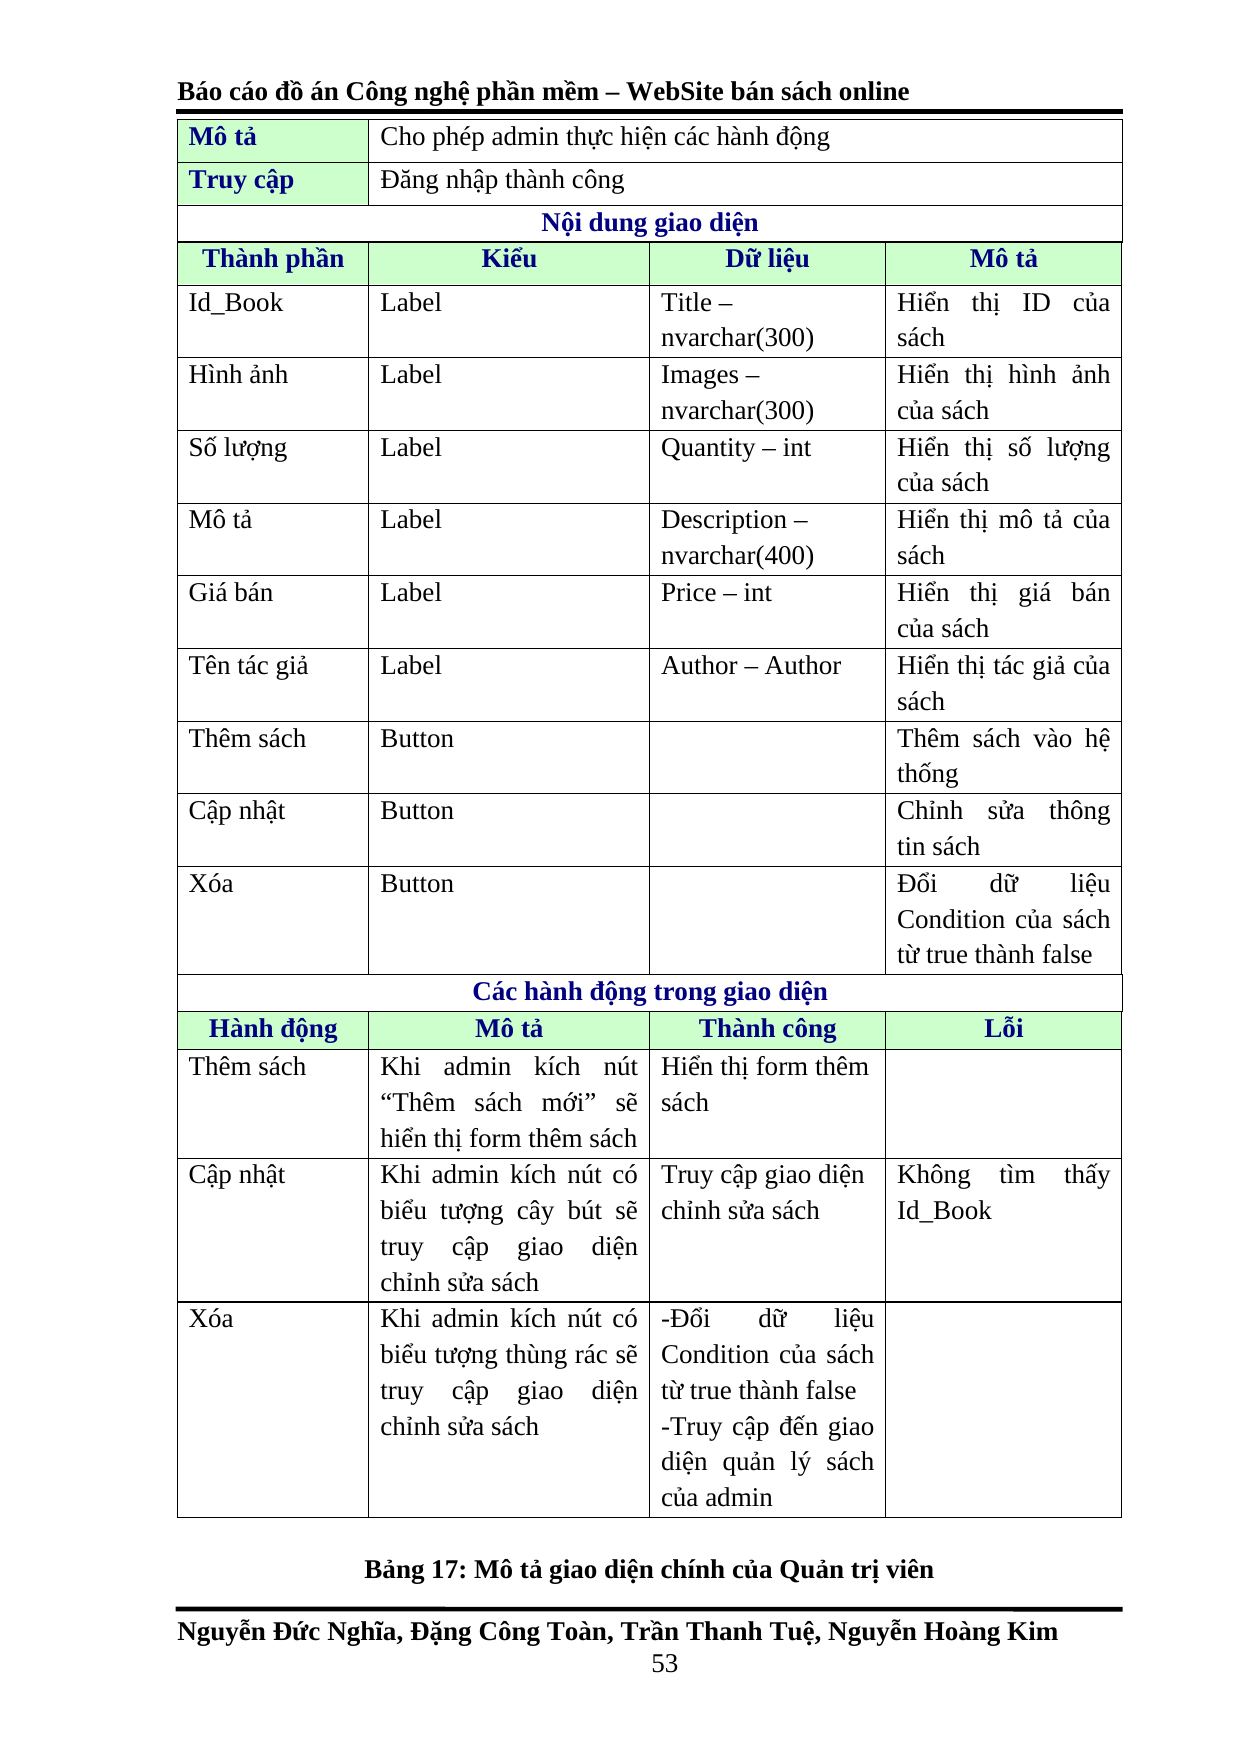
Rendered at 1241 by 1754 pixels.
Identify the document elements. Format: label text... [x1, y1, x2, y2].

table_cell [650, 722, 885, 793]
table_cell Hiển thị giá bán của sách [886, 576, 1121, 648]
table_cell Label [369, 649, 649, 721]
table_cell Chỉnh sửa thông tin sách [886, 794, 1121, 866]
table_cell Mô tả [178, 120, 368, 162]
table_cell Author – Author [650, 649, 885, 721]
table_cell Hành động [178, 1012, 368, 1049]
table_cell Hiển thị form thêm sách [650, 1050, 885, 1157]
table_cell Số lượng [178, 431, 368, 502]
table_cell Title – nvarchar(300) [650, 286, 885, 357]
table_cell Images – nvarchar(300) [650, 358, 885, 430]
table_cell Mô tả [369, 1012, 649, 1049]
table_cell Label [369, 504, 649, 575]
table_cell Không tìm thấy Id_Book [886, 1159, 1121, 1301]
table_cell Các hành động trong giao diện [178, 975, 1122, 1011]
table_cell Button [369, 794, 649, 866]
table_cell Đổi dữ liệu Condition của sách từ true thành false [886, 867, 1121, 974]
table_cell Tên tác giả [178, 649, 368, 721]
table_cell Xóa [178, 867, 368, 974]
table_cell [650, 867, 885, 974]
table_cell Dữ liệu [650, 243, 885, 284]
table_cell Thành công [650, 1012, 885, 1049]
table_cell Hiển thị ID của sách [886, 286, 1121, 357]
table_cell [886, 1050, 1121, 1157]
table_cell Thành phần [178, 243, 368, 284]
table_cell Mô tả [886, 243, 1121, 284]
table_cell Cho phép admin thực hiện các hành động [369, 120, 1122, 162]
text Bảng 17: Mô tả giao diện chính của Quản trị viên [177, 1554, 1122, 1585]
table_cell Id_Book [178, 286, 368, 357]
table_cell Label [369, 576, 649, 648]
table_cell Hiển thị số lượng của sách [886, 431, 1121, 502]
table_cell [650, 794, 885, 866]
table_cell Label [369, 431, 649, 502]
table_cell Label [369, 286, 649, 357]
table_cell Cập nhật [178, 794, 368, 866]
table_cell Kiểu [369, 243, 649, 284]
table_cell Khi admin kích nút có biểu tượng thùng rác sẽ truy cập giao diện chỉnh sửa sách [369, 1303, 649, 1517]
table_cell Mô tả [178, 504, 368, 575]
table_cell Nội dung giao diện [178, 206, 1122, 241]
table_cell Quantity – int [650, 431, 885, 502]
table_cell Lỗi [886, 1012, 1121, 1049]
table_cell Hiển thị mô tả của sách [886, 504, 1121, 575]
table_cell Khi admin kích nút “Thêm sách mới” sẽ hiển thị form thêm sách [369, 1050, 649, 1157]
table_cell Thêm sách [178, 722, 368, 793]
table_cell Price – int [650, 576, 885, 648]
table_cell Giá bán [178, 576, 368, 648]
table_cell Label [369, 358, 649, 430]
table_cell Truy cập giao diện chỉnh sửa sách [650, 1159, 885, 1301]
table_cell Description – nvarchar(400) [650, 504, 885, 575]
table_cell Xóa [178, 1303, 368, 1517]
table_cell Khi admin kích nút có biểu tượng cây bút sẽ truy cập giao diện chỉnh sửa sách [369, 1159, 649, 1301]
table_cell Thêm sách vào hệ thống [886, 722, 1121, 793]
table_cell Hiển thị hình ảnh của sách [886, 358, 1121, 430]
table_cell Hiển thị tác giả của sách [886, 649, 1121, 721]
table_cell Cập nhật [178, 1159, 368, 1301]
table_cell Truy cập [178, 163, 368, 204]
table_cell Hình ảnh [178, 358, 368, 430]
table_cell Thêm sách [178, 1050, 368, 1157]
table_cell [886, 1303, 1121, 1517]
table_cell Đăng nhập thành công [369, 163, 1122, 204]
table_cell Button [369, 722, 649, 793]
table_cell -Đổi dữ liệu Condition của sách từ true thành false -Truy cập đến giao diện quản lý sách của admin [650, 1303, 885, 1517]
table_cell Button [369, 867, 649, 974]
